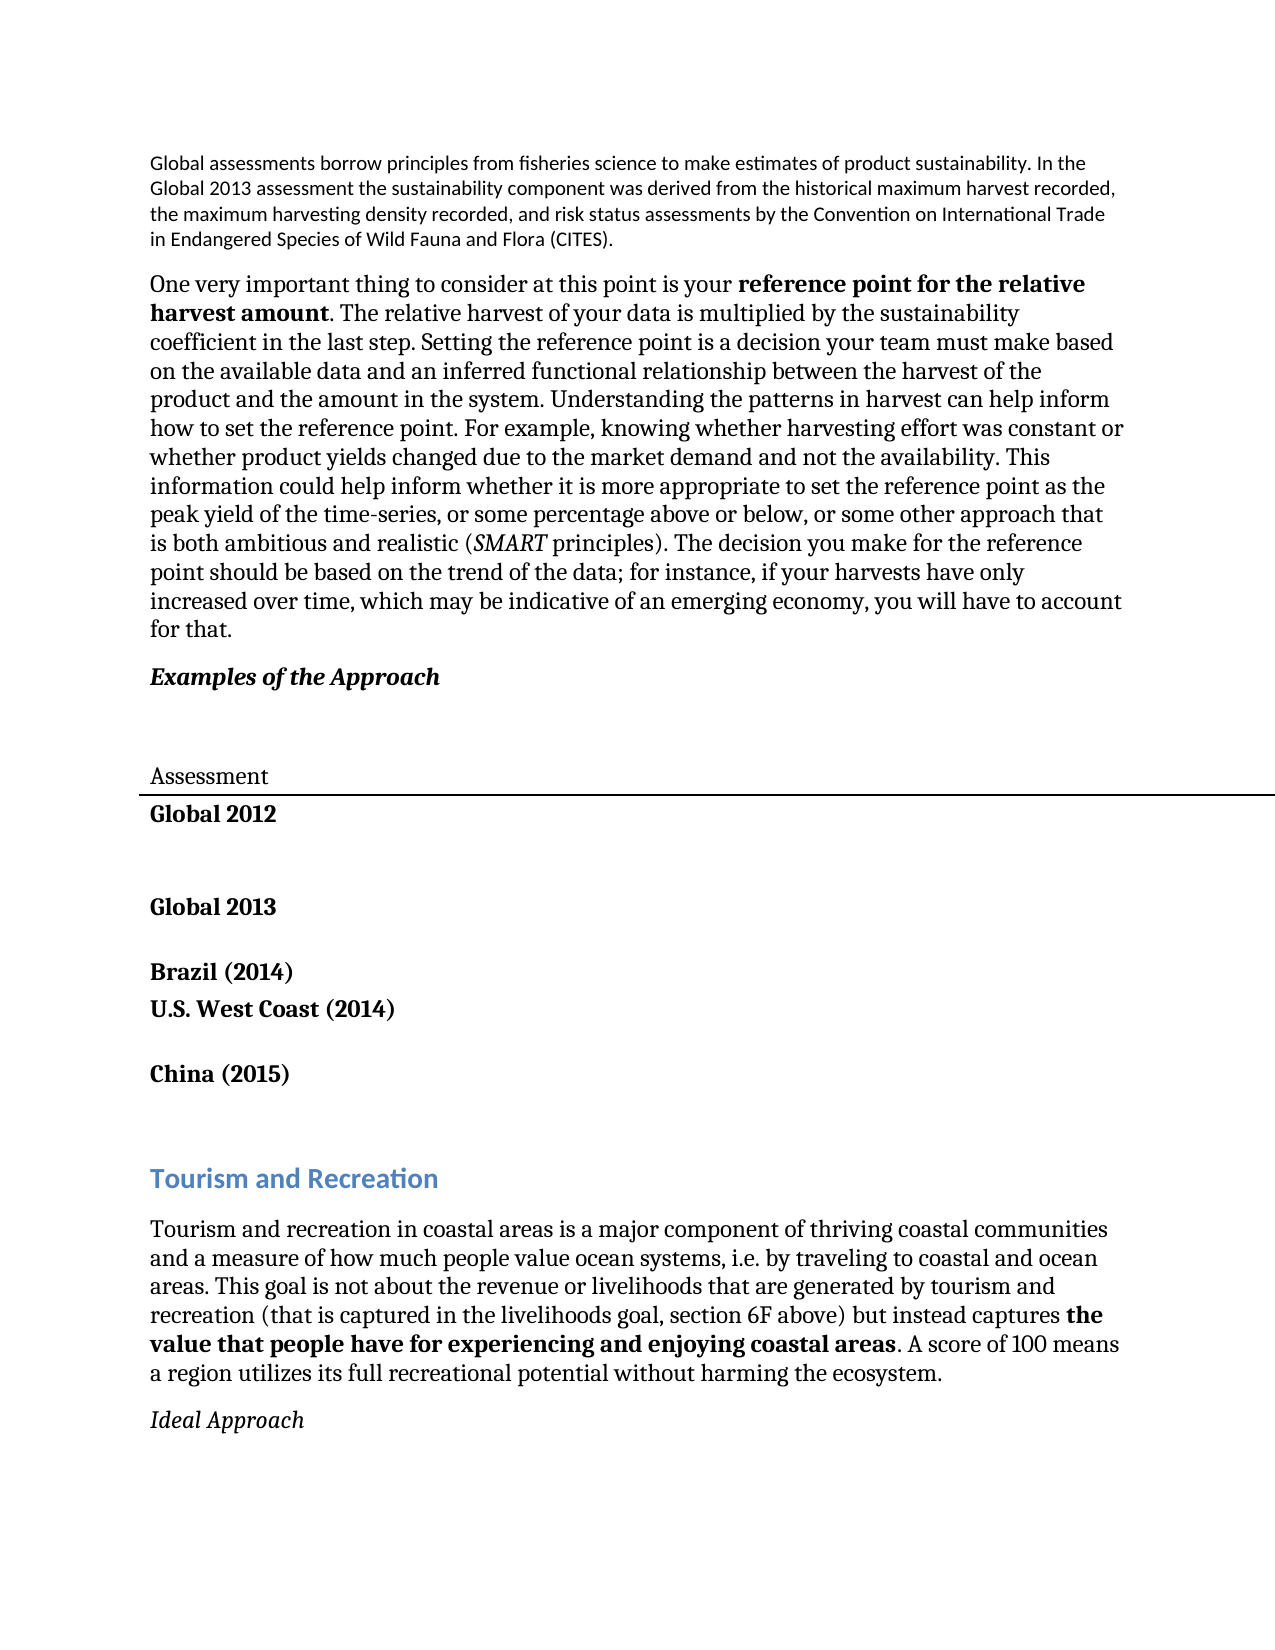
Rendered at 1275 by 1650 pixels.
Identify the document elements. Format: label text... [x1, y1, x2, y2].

table_cell Global 2013 [139, 890, 1275, 954]
table_cell Global 2012 [139, 796, 1275, 889]
text One very important thing to consider at this point is your reference point for the relative harvest amount. The relative harvest of your data is multiplied by the sustainability coefficient in the last step. Setting the reference point is a decision your team must make based on the available data and an inferred functional relationship between the harvest of the product and the amount in the system. Understanding the patterns in harvest can help inform how to set the reference point. For example, knowing whether harvesting effort was constant or whether product yields changed due to the market demand and not the availability. This information could help inform whether it is more appropriate to set the reference point as the peak yield of the time-series, or some percentage above or below, or some other approach that is both ambitious and realistic (SMART principles). The decision you make for the reference point should be based on the trend of the data; for instance, if your harvests have only increased over time, which may be indicative of an emerging economy, you will have to account for that. [150, 270, 1125, 644]
subtitle Tourism and Recreation [150, 1160, 1125, 1196]
table_cell China (2015) [139, 1056, 1275, 1092]
table_cell U.S. West Coast (2014) [139, 991, 1275, 1056]
table_header Assessment [139, 758, 1275, 794]
text Ideal Approach [150, 1406, 1125, 1435]
table_cell Brazil (2014) [139, 955, 1275, 991]
text Examples of the Approach [150, 663, 1125, 692]
text Global assessments borrow principles from fisheries science to make estimates of product sustainability. In the Global 2013 assessment the sustainability component was derived from the historical maximum harvest recorded, the maximum harvesting density recorded, and risk status assessments by the Convention on International Trade in Endangered Species of Wild Fauna and Flora (CITES). [150, 150, 1125, 252]
text Tourism and recreation in coastal areas is a major component of thriving coastal communities and a measure of how much people value ocean systems, i.e. by traveling to coastal and ocean areas. This goal is not about the revenue or livelihoods that are generated by tourism and recreation (that is captured in the livelihoods goal, section 6F above) but instead captures the value that people have for experiencing and enjoying coastal areas. A score of 100 means a region utilizes its full recreational potential without harming the ecosystem. [150, 1215, 1125, 1387]
